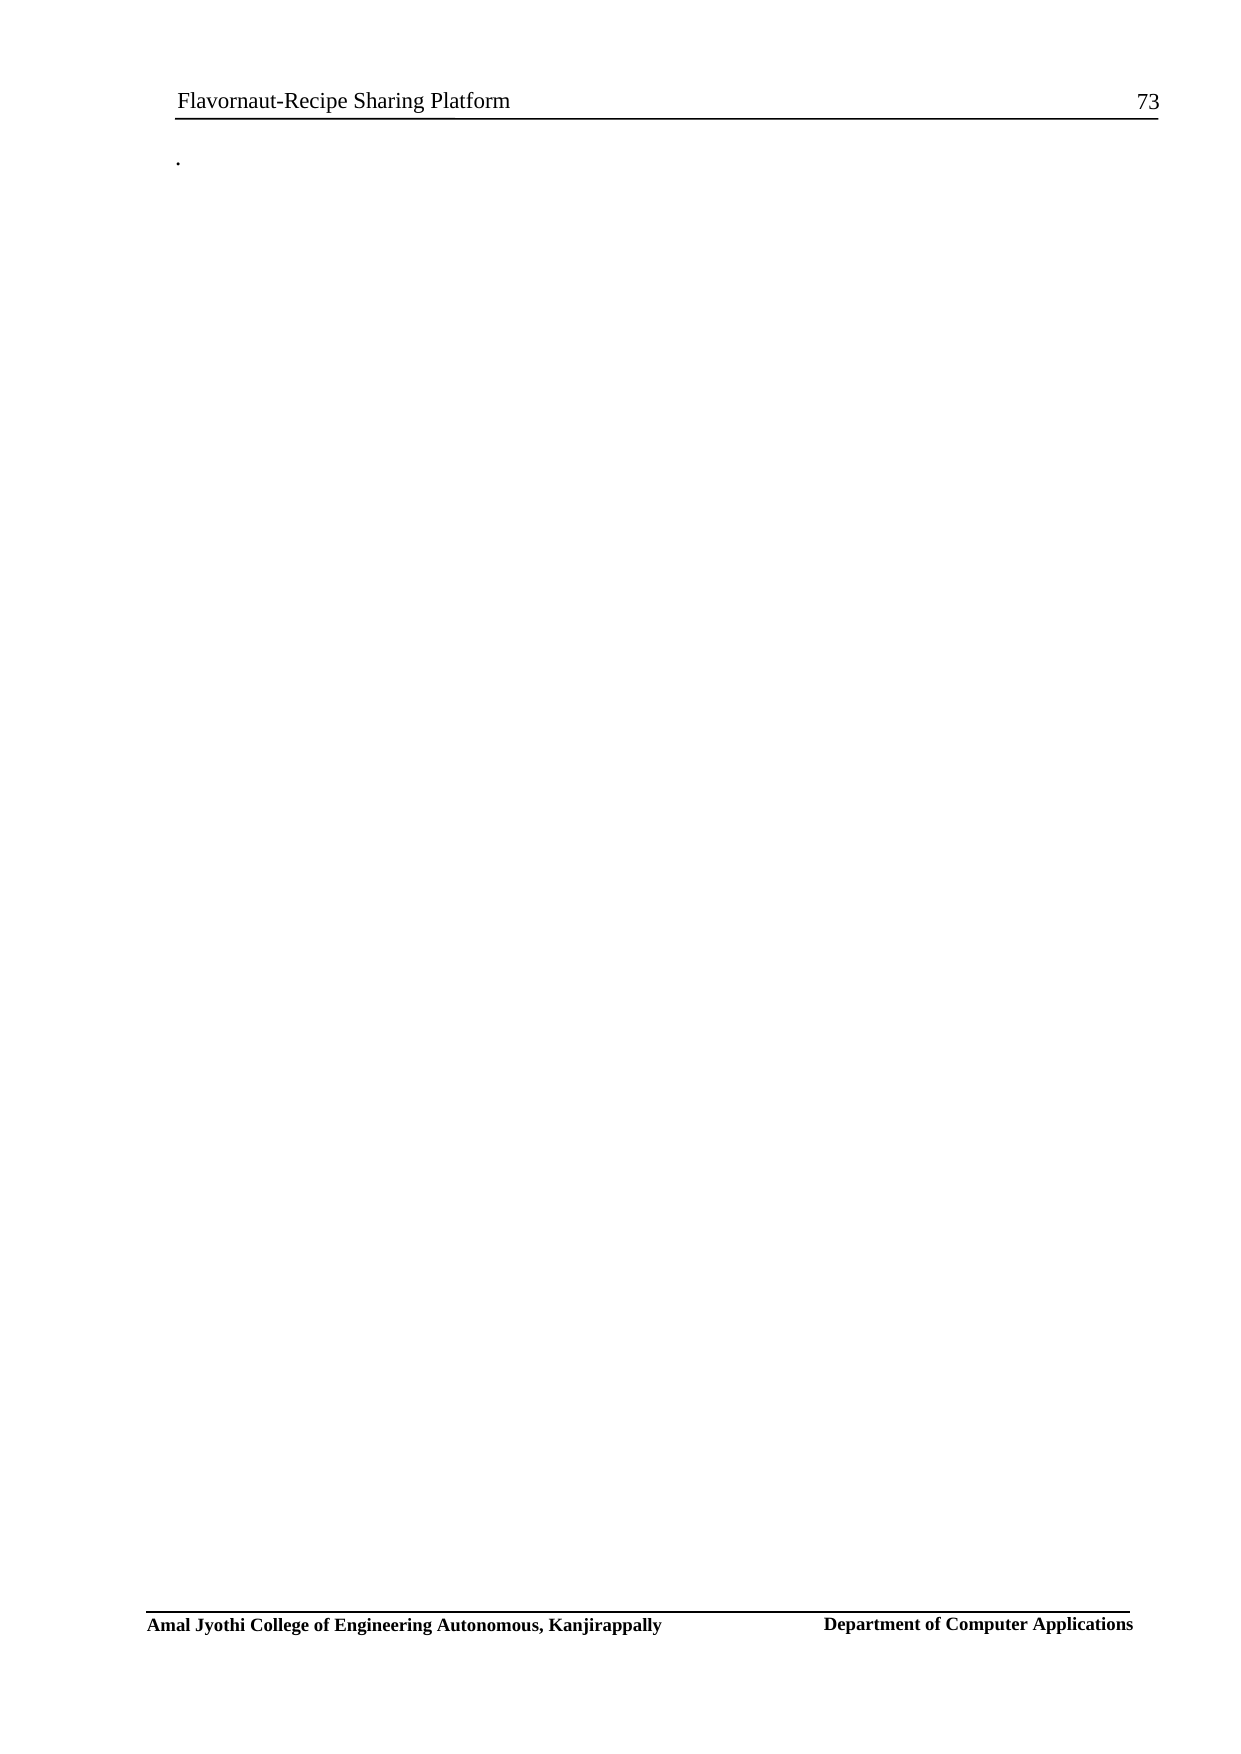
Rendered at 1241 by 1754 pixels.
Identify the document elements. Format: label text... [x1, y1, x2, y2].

list . [175, 142, 1063, 170]
